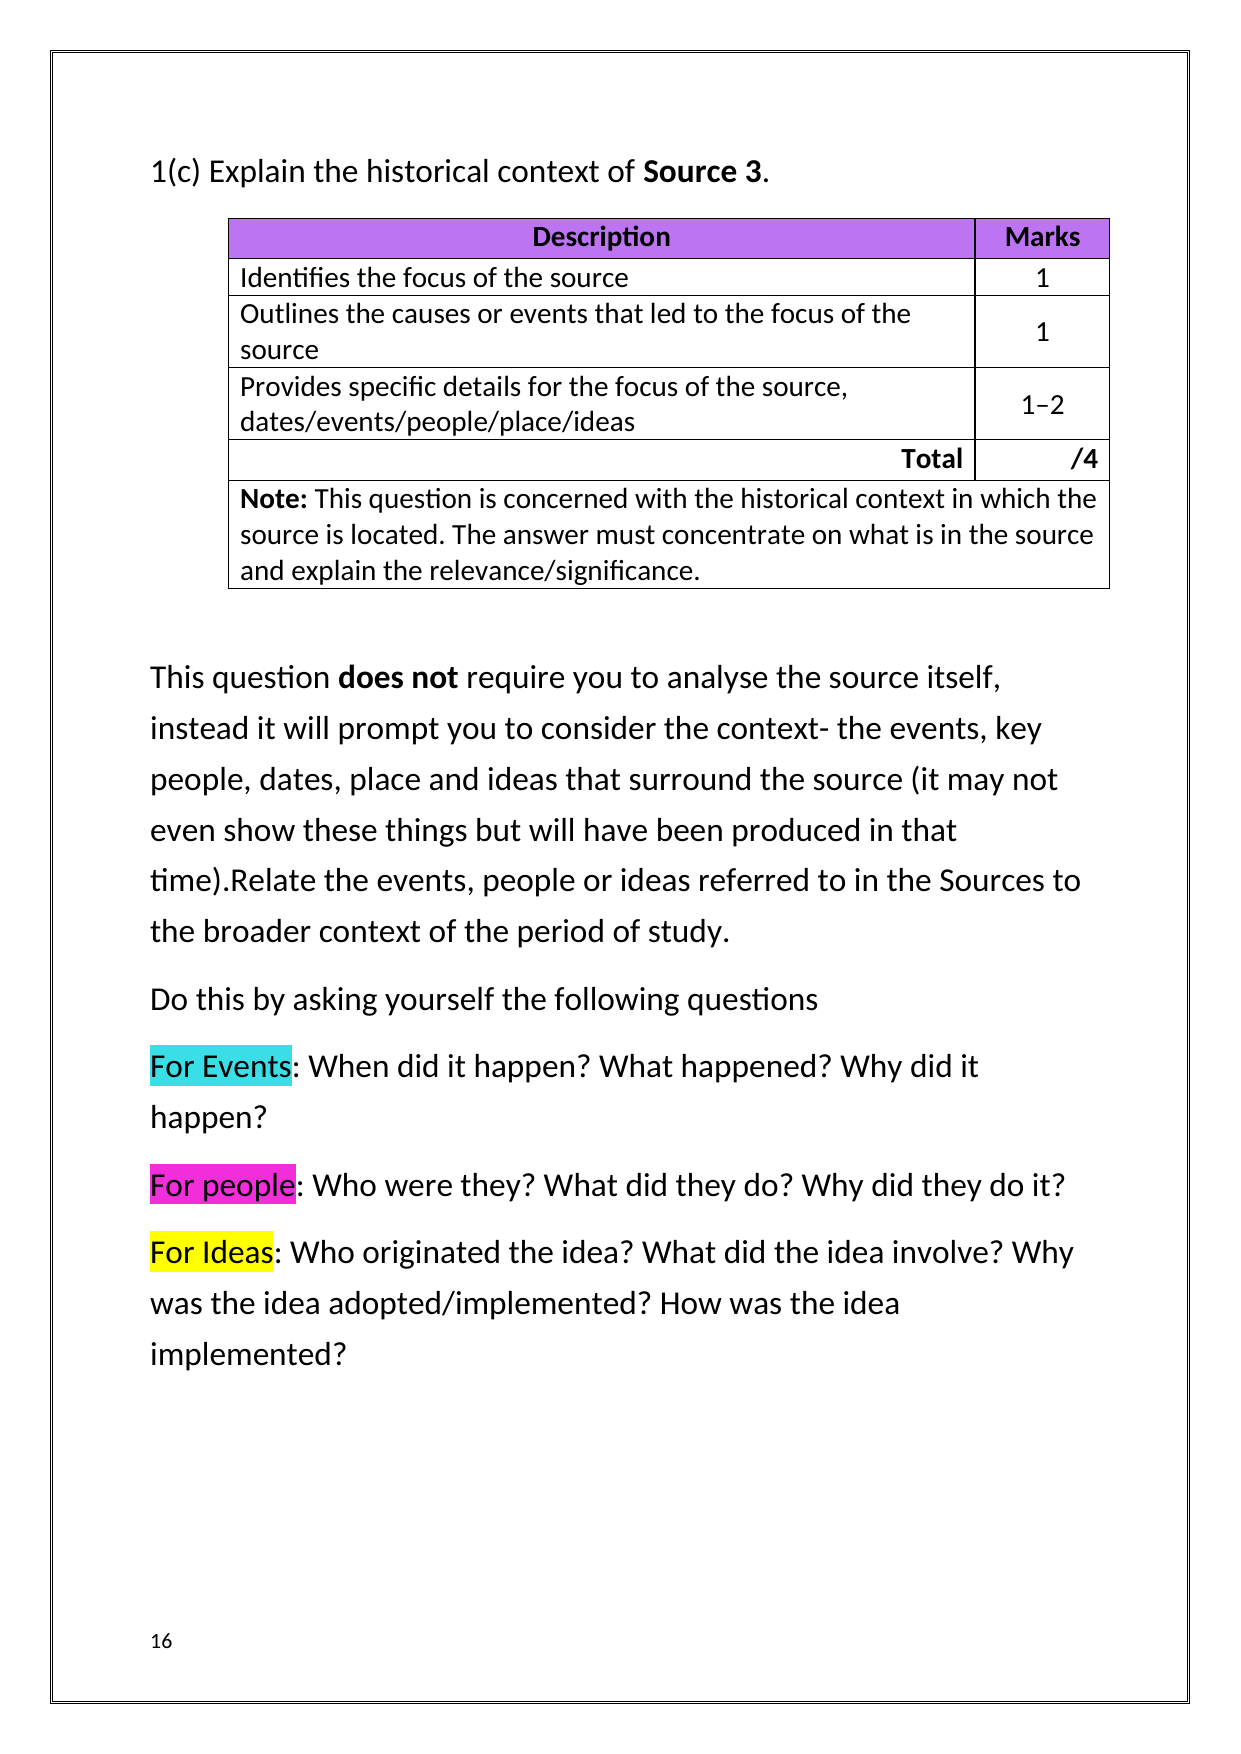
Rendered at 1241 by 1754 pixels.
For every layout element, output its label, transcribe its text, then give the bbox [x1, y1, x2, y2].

text This question does not require you to analyse the source itself, instead it will prompt you to consider the context- the events, key people, dates, place and ideas that surround the source (it may not even show these things but will have been produced in that time).Relate the events, people or ideas referred to in the Sources to the broader context of the period of study. [150, 656, 1090, 951]
table_cell Outlines the causes or events that led to the focus of the source [229, 296, 974, 367]
table_cell Provides specific details for the focus of the source, dates/events/people/place/ideas [229, 368, 974, 439]
table_cell /4 [976, 440, 1109, 479]
table_cell 1–2 [976, 368, 1109, 439]
table_cell Note: This question is concerned with the historical context in which the source is located. The answer must concentrate on what is in the source and explain the relevance/significance. [229, 481, 1109, 587]
table_header Marks [976, 219, 1109, 258]
table_cell Total [229, 440, 974, 479]
text For people: Who were they? What did they do? Why did they do it? [150, 1163, 1090, 1204]
table_cell 1 [976, 259, 1109, 294]
table_header Description [229, 219, 974, 258]
text For Ideas: Who originated the idea? What did the idea involve? Why was the idea adopted/implemented? How was the idea implemented? [150, 1231, 1090, 1373]
text For Events: When did it happen? What happened? Why did it happen? [150, 1045, 1090, 1137]
table_cell Identifies the focus of the source [229, 259, 974, 294]
text Do this by asking yourself the following questions [150, 978, 1090, 1018]
text 1(c) Explain the historical context of Source 3. [150, 150, 1090, 191]
table_cell 1 [976, 296, 1109, 367]
